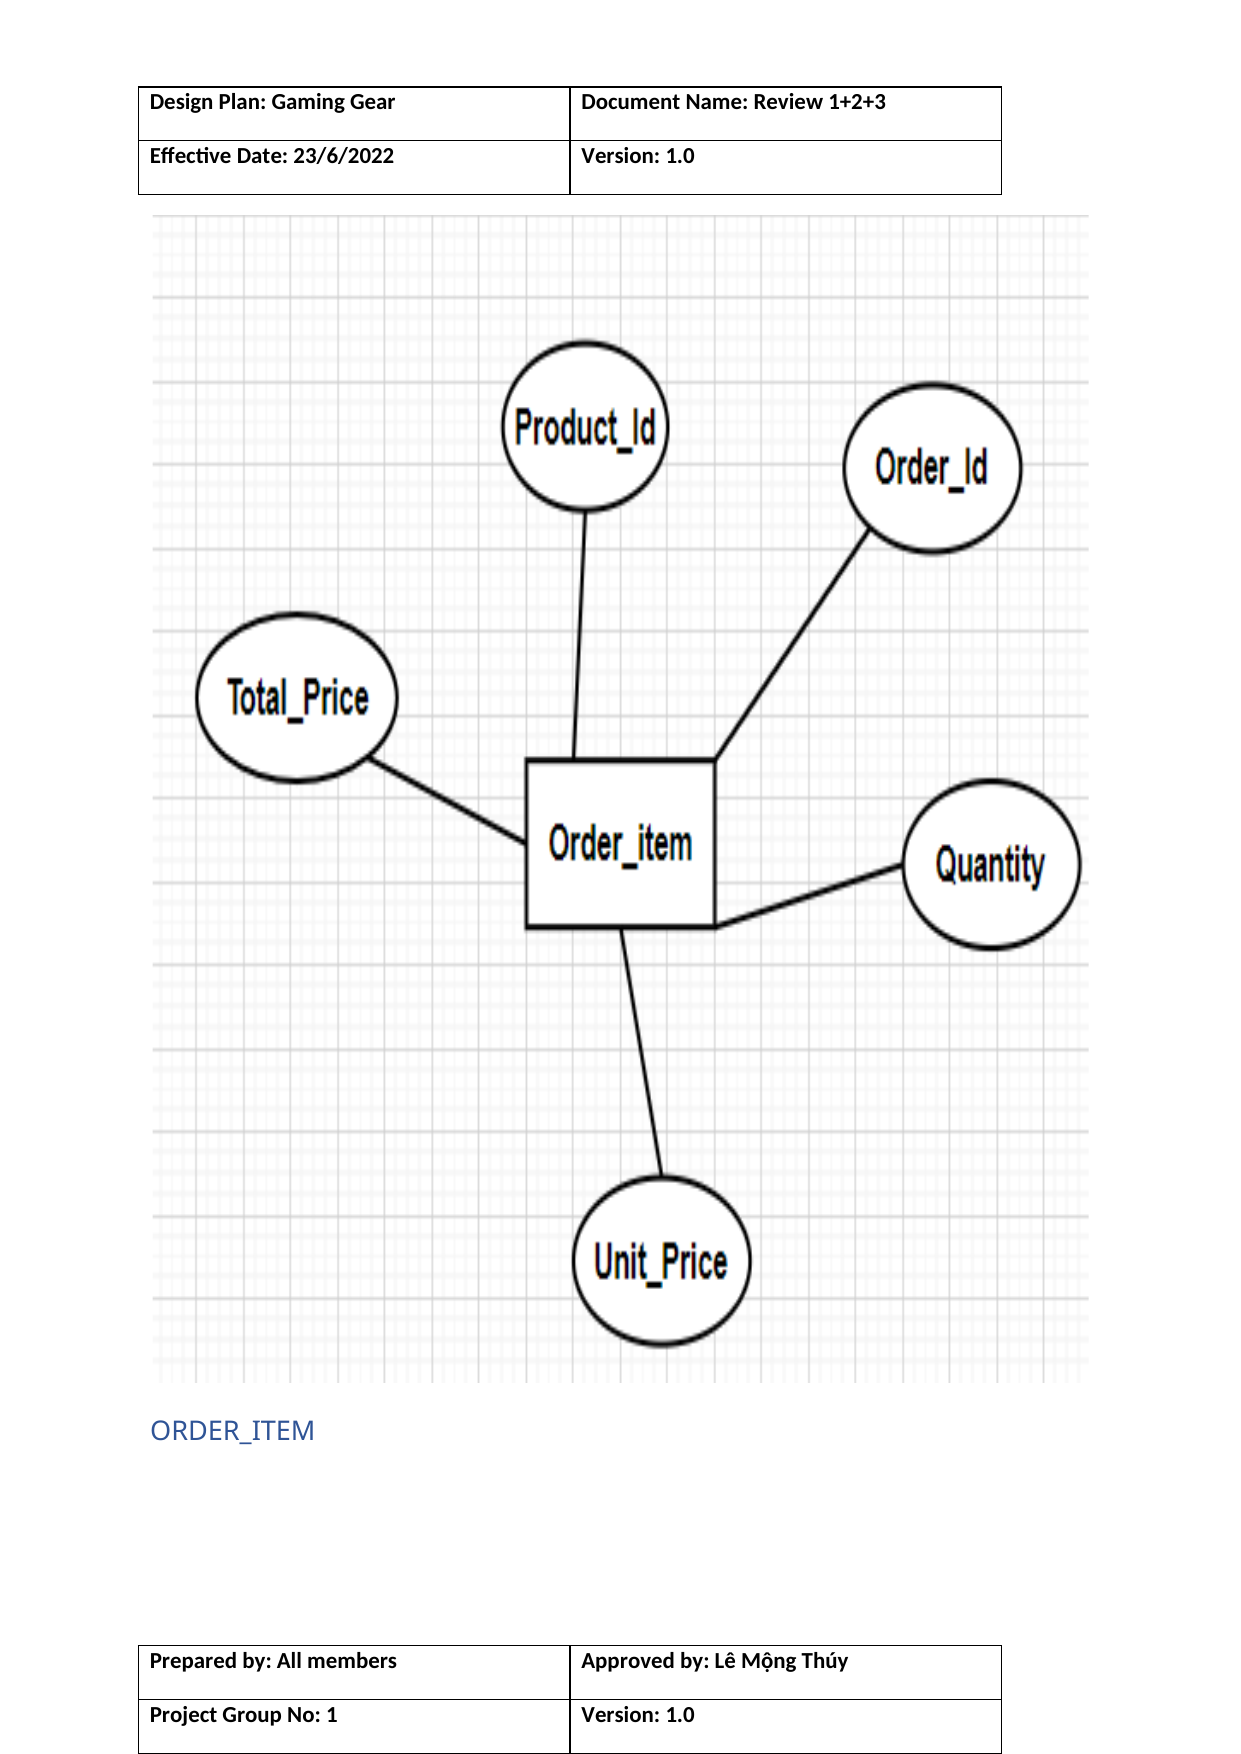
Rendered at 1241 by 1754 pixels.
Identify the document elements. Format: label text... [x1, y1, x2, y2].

picture [151, 215, 1089, 1380]
